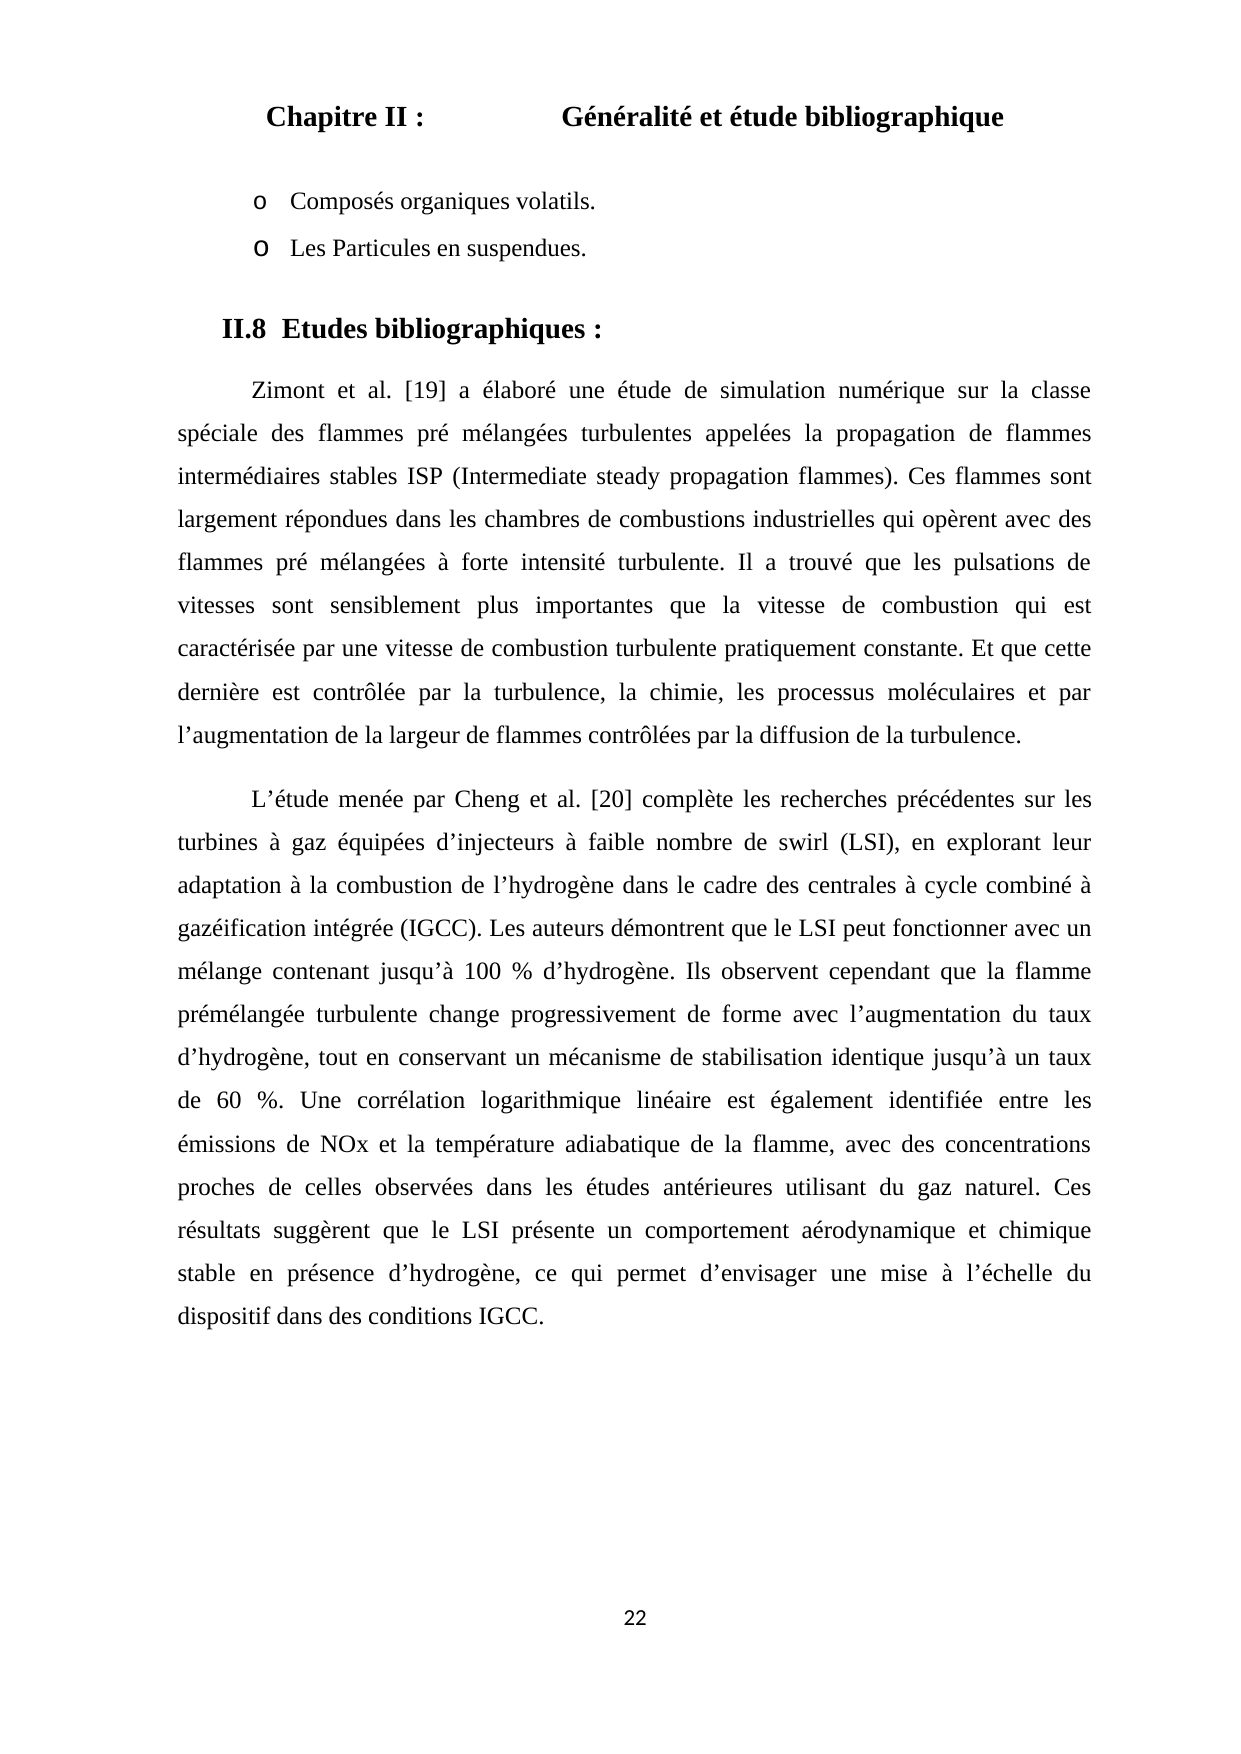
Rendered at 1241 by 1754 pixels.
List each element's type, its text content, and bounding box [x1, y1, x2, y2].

list Composés organiques volatils. [252, 186, 1092, 217]
subtitle Etudes bibliographiques : [222, 311, 1092, 345]
list Les Particules en suspendues. [252, 232, 1092, 266]
text Zimont et al. [19] a élaboré une étude de simulation numérique sur la classe spéciale des flammes pré mélangées turbulentes appelées la propagation de flammes intermédiaires stables ISP (Intermediate steady propagation flammes). Ces flammes sont largement répondues dans les chambres de combustions industrielles qui opèrent avec des flammes pré mélangées à forte intensité turbulente. Il a trouvé que les pulsations de vitesses sont sensiblement plus importantes que la vitesse de combustion qui est caractérisée par une vitesse de combustion turbulente pratiquement constante. Et que cette dernière est contrôlée par la turbulence, la chimie, les processus moléculaires et par l’augmentation de la largeur de flammes contrôlées par la diffusion de la turbulence. [177, 375, 1092, 748]
text L’étude menée par Cheng et al. [20] complète les recherches précédentes sur les turbines à gaz équipées d’injecteurs à faible nombre de swirl (LSI), en explorant leur adaptation à la combustion de l’hydrogène dans le cadre des centrales à cycle combiné à gazéification intégrée (IGCC). Les auteurs démontrent que le LSI peut fonctionner avec un mélange contenant jusqu’à 100 % d’hydrogène. Ils observent cependant que la flamme prémélangée turbulente change progressivement de forme avec l’augmentation du taux d’hydrogène, tout en conservant un mécanisme de stabilisation identique jusqu’à un taux de 60 %. Une corrélation logarithmique linéaire est également identifiée entre les émissions de NOx et la température adiabatique de la flamme, avec des concentrations proches de celles observées dans les études antérieures utilisant du gaz naturel. Ces résultats suggèrent que le LSI présente un comportement aérodynamique et chimique stable en présence d’hydrogène, ce qui permet d’envisager une mise à l’échelle du dispositif dans des conditions IGCC. [177, 784, 1092, 1330]
